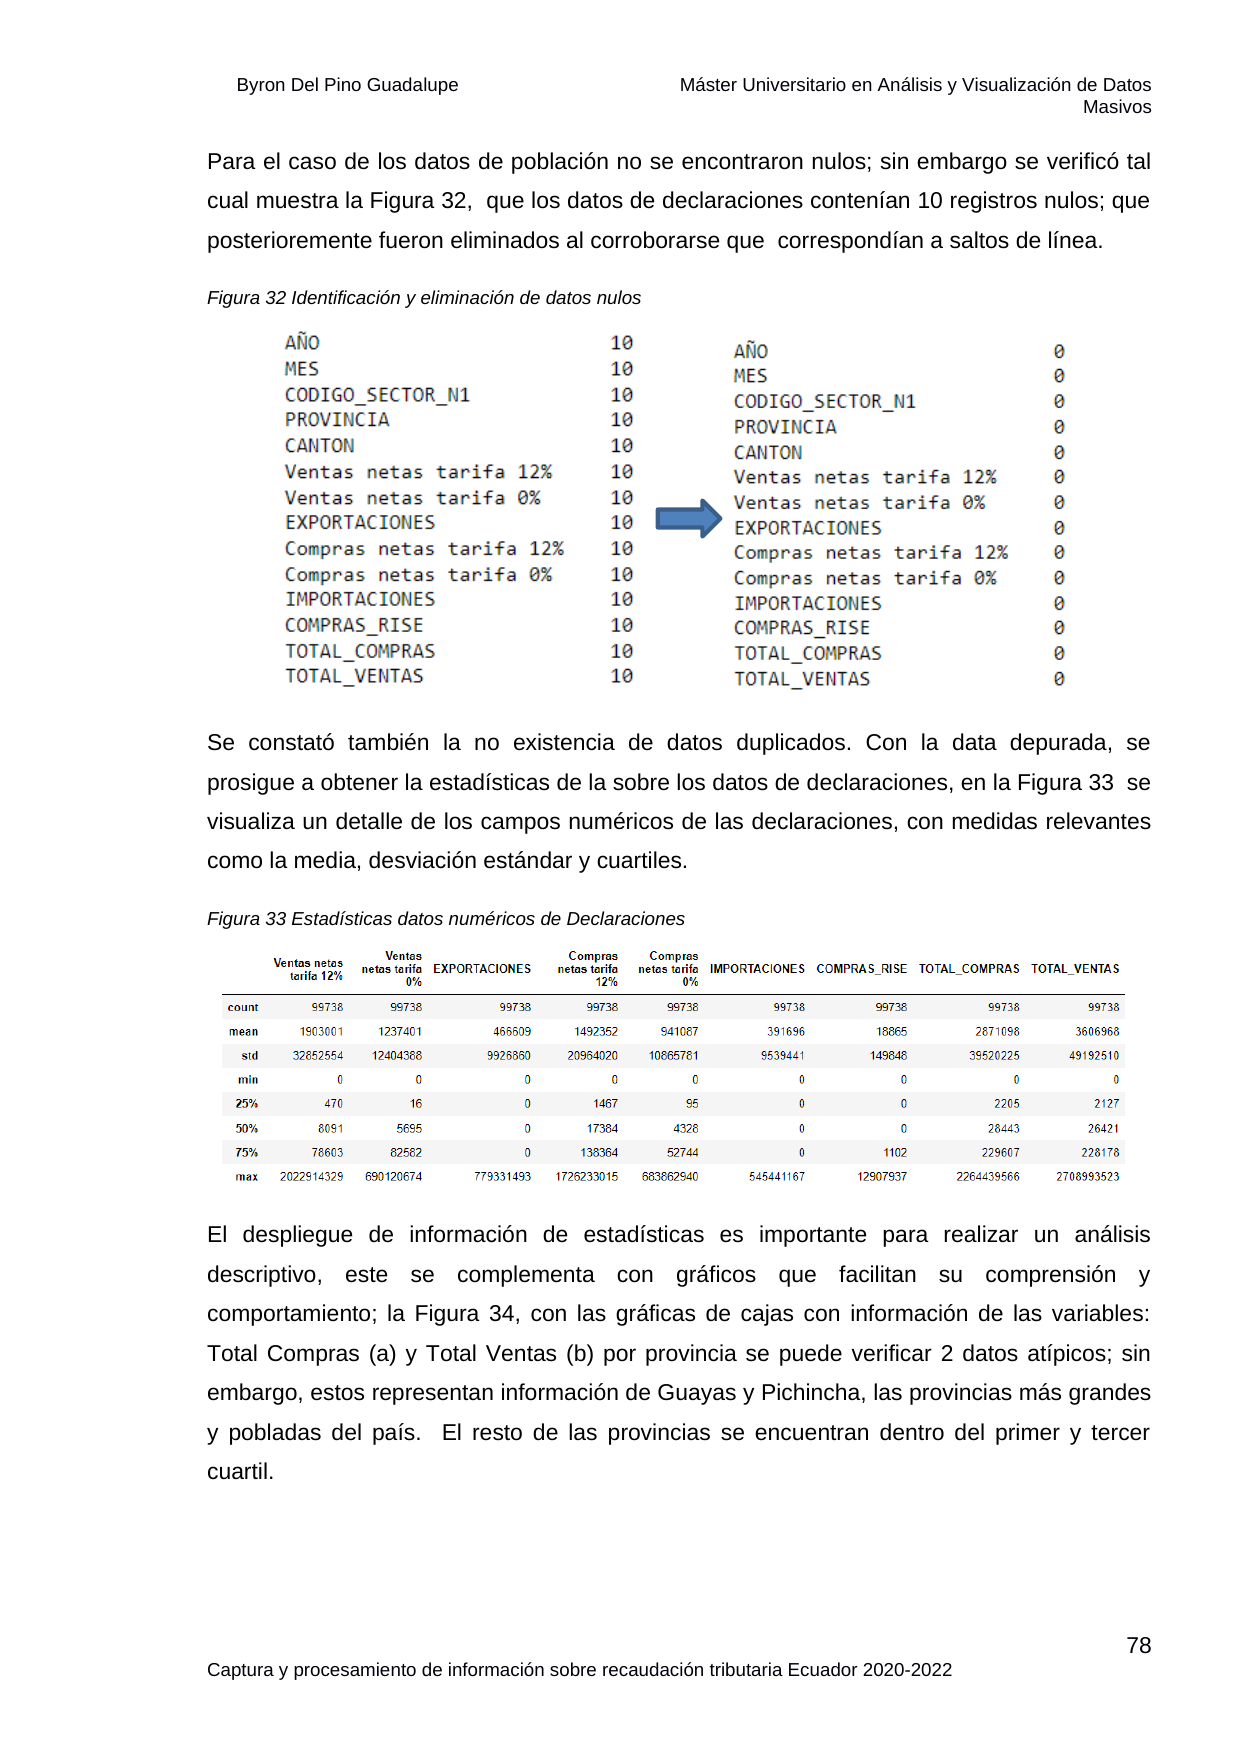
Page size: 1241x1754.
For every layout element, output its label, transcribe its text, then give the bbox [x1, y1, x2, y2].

text Para el caso de los datos de población no se encontraron nulos; sin embargo se verificó tal cual muestra la Figura 32, que los datos de declaraciones contenían 10 registros nulos; que posterioremente fueron eliminados al corroborarse que correspondían a saltos de línea. [207, 148, 1152, 253]
text Figura 33 Estadísticas datos numéricos de Declaraciones [207, 908, 1152, 929]
text Se constató también la no existencia de datos duplicados. Con la data depurada, se prosigue a obtener la estadísticas de la sobre los datos de declaraciones, en la Figura 33 se visualiza un detalle de los campos numéricos de las declaraciones, con medidas relevantes como la media, desviación estándar y cuartiles. [207, 729, 1152, 874]
picture [722, 338, 1089, 695]
picture [270, 329, 653, 695]
picture [206, 950, 1128, 1187]
text El despliegue de información de estadísticas es importante para realizar un análisis descriptivo, este se complementa con gráficos que facilitan su comprensión y comportamiento; la Figura 34, con las gráficas de cajas con información de las variables: Total Compras (a) y Total Ventas (b) por provincia se puede verificar 2 datos atípicos; sin embargo, estos representan información de Guayas y Pichincha, las provincias más grandes y pobladas del país. El resto de las provincias se encuentran dentro del primer y tercer cuartil. [207, 1221, 1152, 1484]
text Figura 32 Identificación y eliminación de datos nulos [207, 287, 1152, 308]
